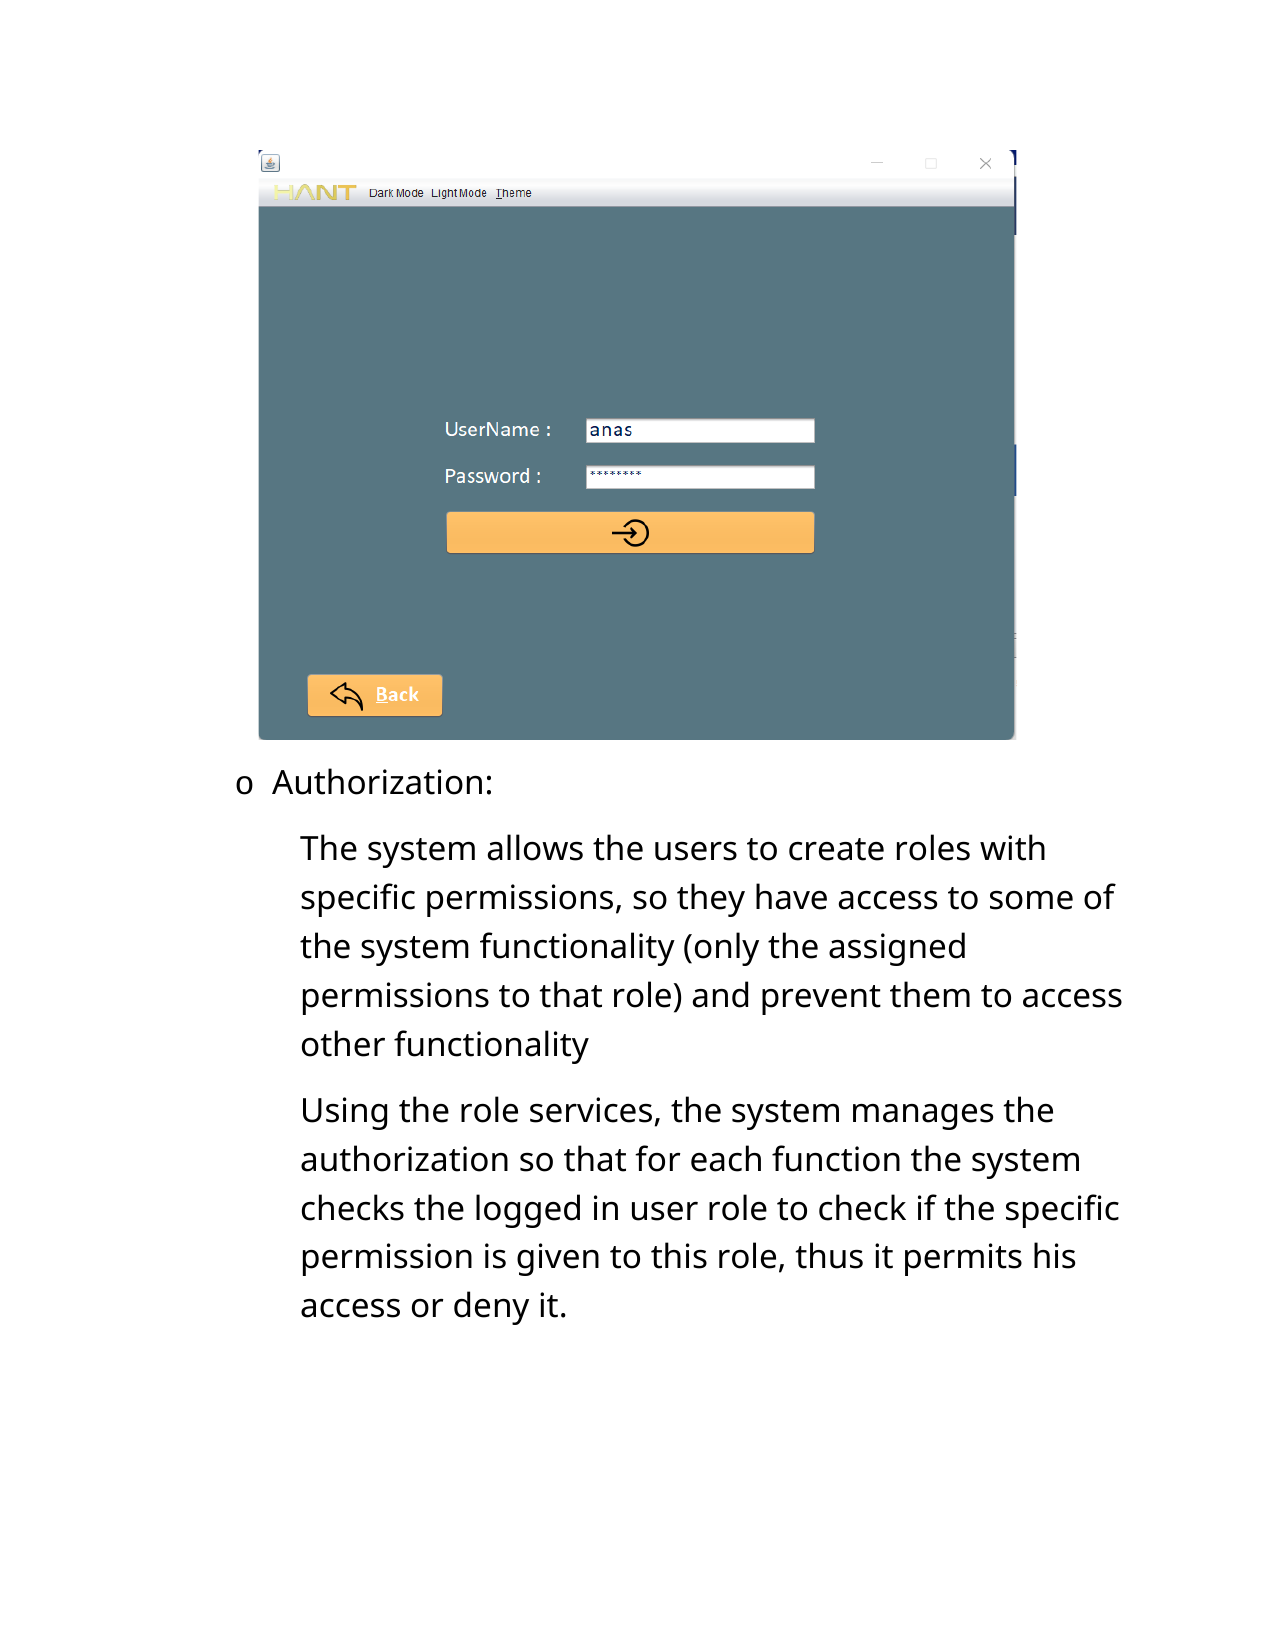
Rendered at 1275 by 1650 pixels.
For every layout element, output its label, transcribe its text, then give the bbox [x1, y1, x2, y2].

list Authorization: [234, 759, 1125, 804]
text Using the role services, the system manages the authorization so that for each function the system checks the logged in user role to check if the specific permission is given to this role, thus it permits his access or deny it. [300, 1086, 1125, 1328]
text The system allows the users to create roles with specific permissions, so they have access to some of the system functionality (only the assigned permissions to that role) and prevent them to access other functionality [300, 825, 1125, 1066]
picture [258, 150, 1017, 740]
